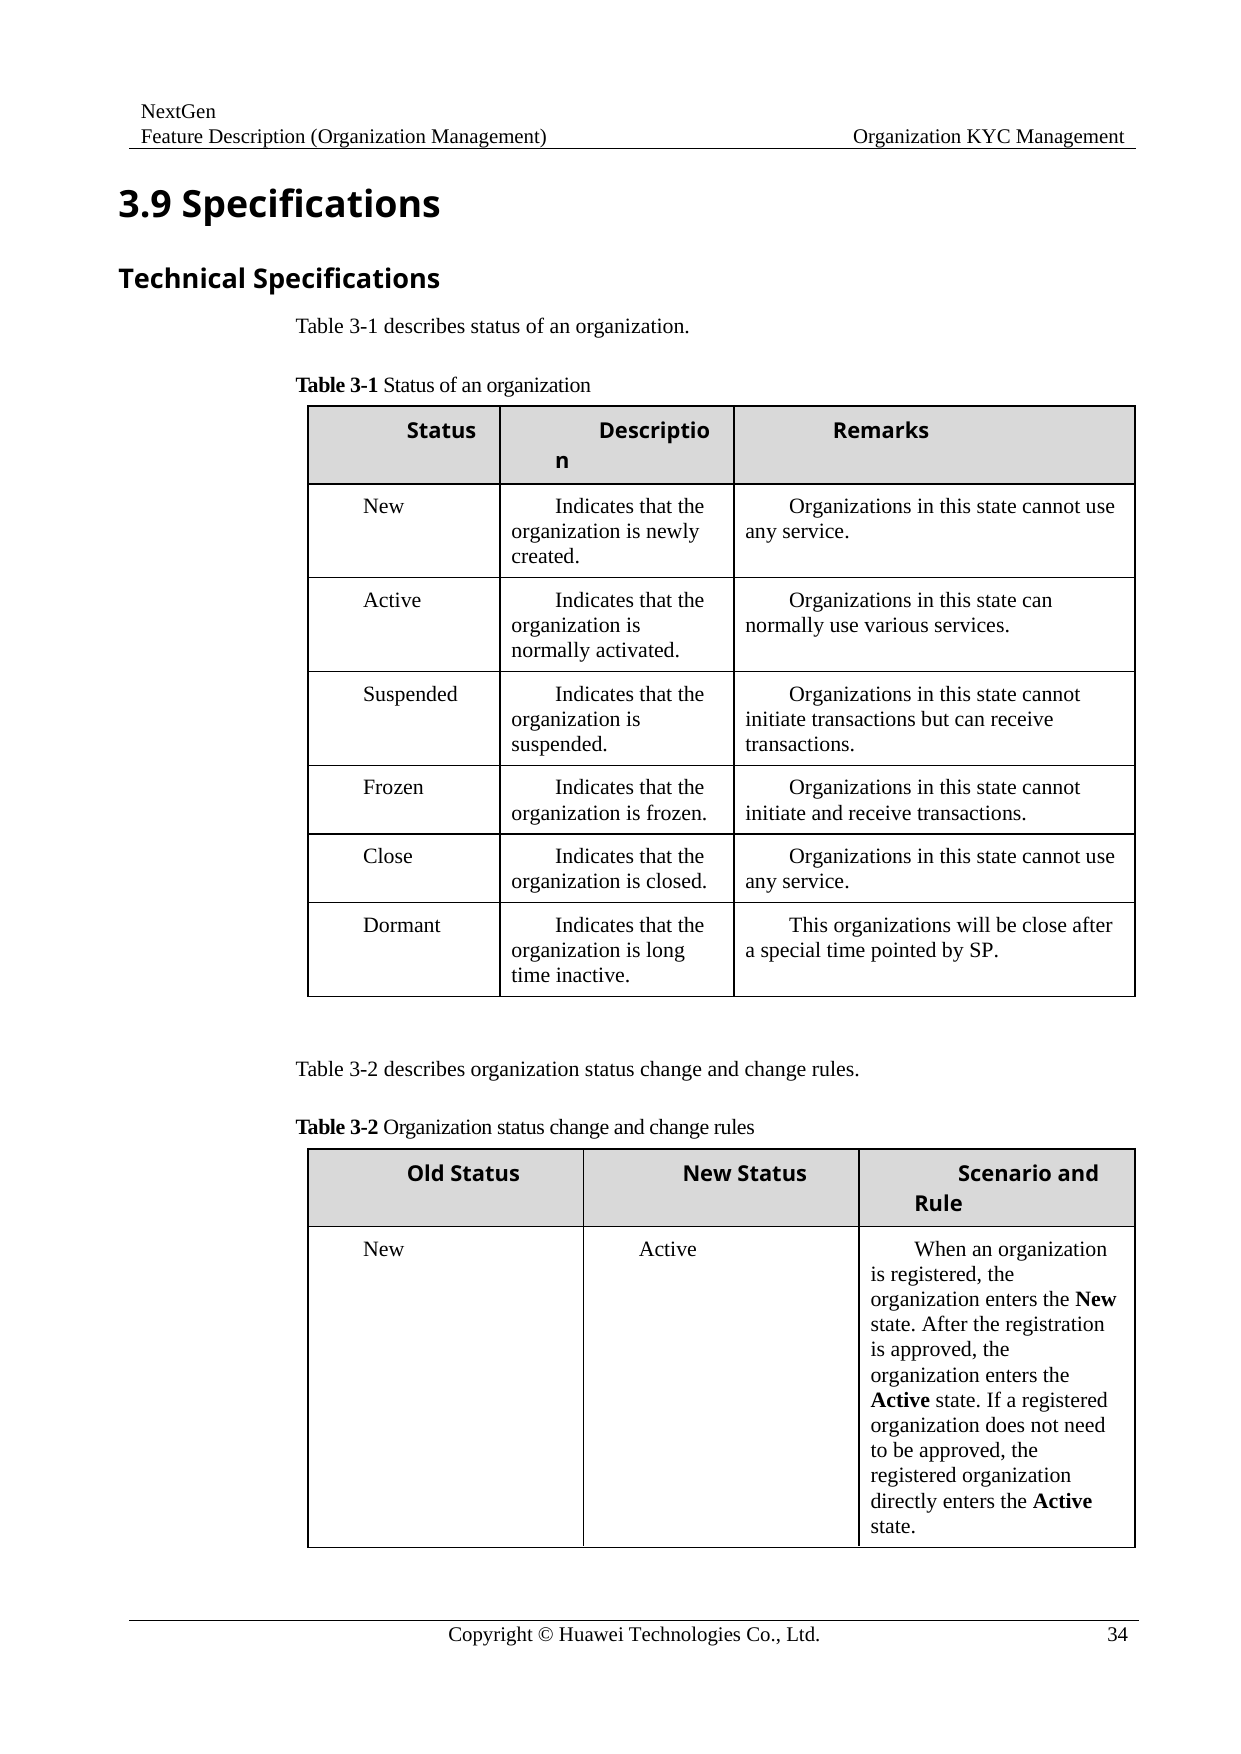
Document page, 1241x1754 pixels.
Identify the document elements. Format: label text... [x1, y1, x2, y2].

table_cell Indicates that the organization is suspended. [501, 672, 733, 764]
table_cell Suspended [309, 672, 499, 764]
table_cell New [309, 1227, 583, 1546]
table_cell Indicates that the organization is newly created. [501, 485, 733, 577]
table_cell Active [309, 578, 499, 671]
table_cell This organizations will be close after a special time pointed by SP. [735, 903, 1134, 996]
text Status of an organization [295, 372, 1122, 397]
table_header Description [501, 407, 733, 483]
table_cell Indicates that the organization is normally activated. [501, 578, 733, 671]
table_cell Organizations in this state cannot use any service. [735, 835, 1134, 902]
table_cell New [309, 485, 499, 577]
text Technical Specifications [118, 259, 1122, 296]
table_cell Indicates that the organization is closed. [501, 835, 733, 902]
table_cell Indicates that the organization is frozen. [501, 766, 733, 833]
text Table 3-3 describes organization status change and change rules. [295, 1056, 1122, 1081]
table_cell Active [584, 1227, 858, 1546]
table_header Remarks [735, 407, 1134, 483]
table_cell Organizations in this state cannot initiate and receive transactions. [735, 766, 1134, 833]
table_header New Status [584, 1150, 858, 1226]
table_cell When an organization is registered, the organization enters the New state. After the registration is approved, the organization enters the Active state. If a registered organization does not need to be approved, the registered organization directly enters the Active state. [860, 1227, 1134, 1546]
table_header Status [309, 407, 499, 483]
table_cell Indicates that the organization is long time inactive. [501, 903, 733, 996]
text Table 3-2 describes status of an organization. [295, 313, 1122, 338]
table_cell Organizations in this state cannot initiate transactions but can receive transactions. [735, 672, 1134, 764]
table_header Old Status [309, 1150, 583, 1226]
text Organization status change and change rules [295, 1114, 1122, 1139]
table_cell Close [309, 835, 499, 902]
subtitle Specifications [118, 177, 1122, 228]
table_header Scenario and Rule [860, 1150, 1134, 1226]
table_cell Frozen [309, 766, 499, 833]
table_cell Organizations in this state cannot use any service. [735, 485, 1134, 577]
table_cell Organizations in this state can normally use various services. [735, 578, 1134, 671]
table_cell Dormant [309, 903, 499, 996]
